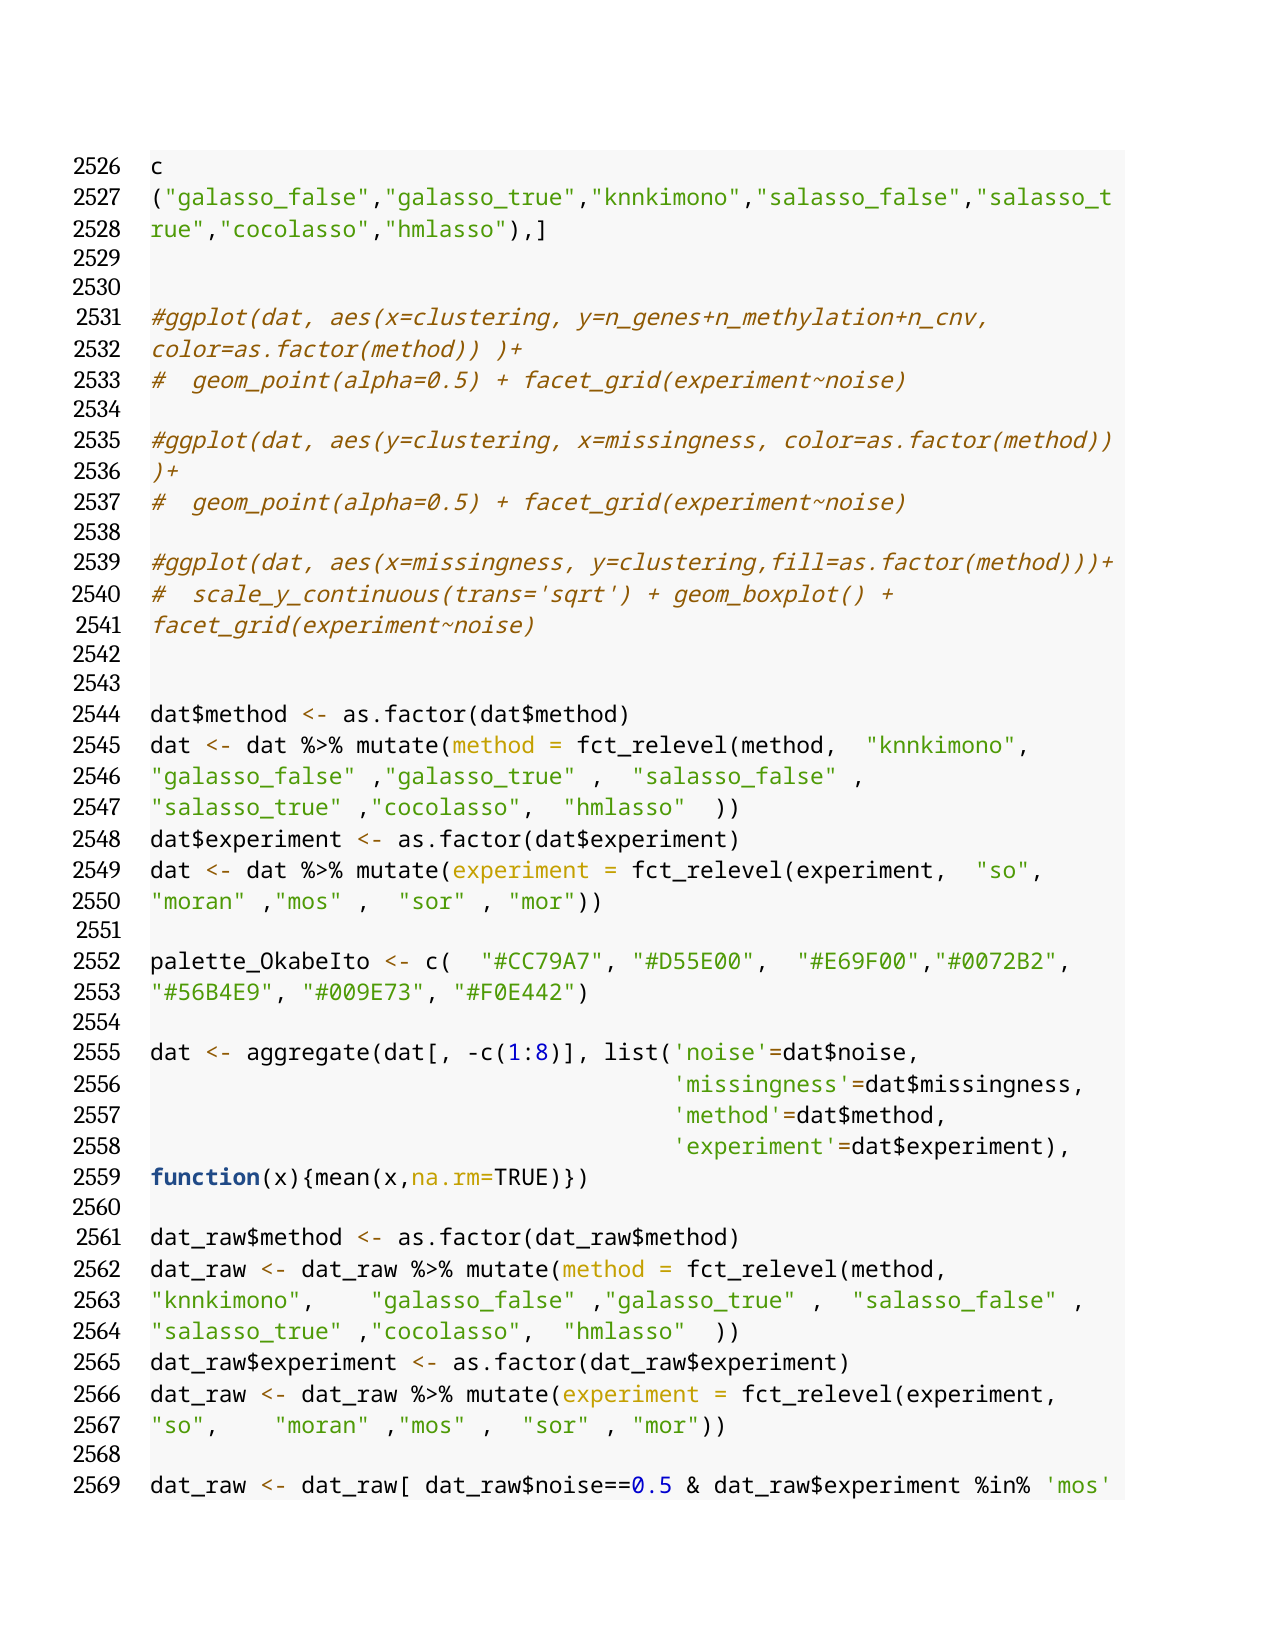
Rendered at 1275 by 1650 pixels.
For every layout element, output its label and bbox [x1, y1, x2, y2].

text [150, 150, 1125, 1500]
